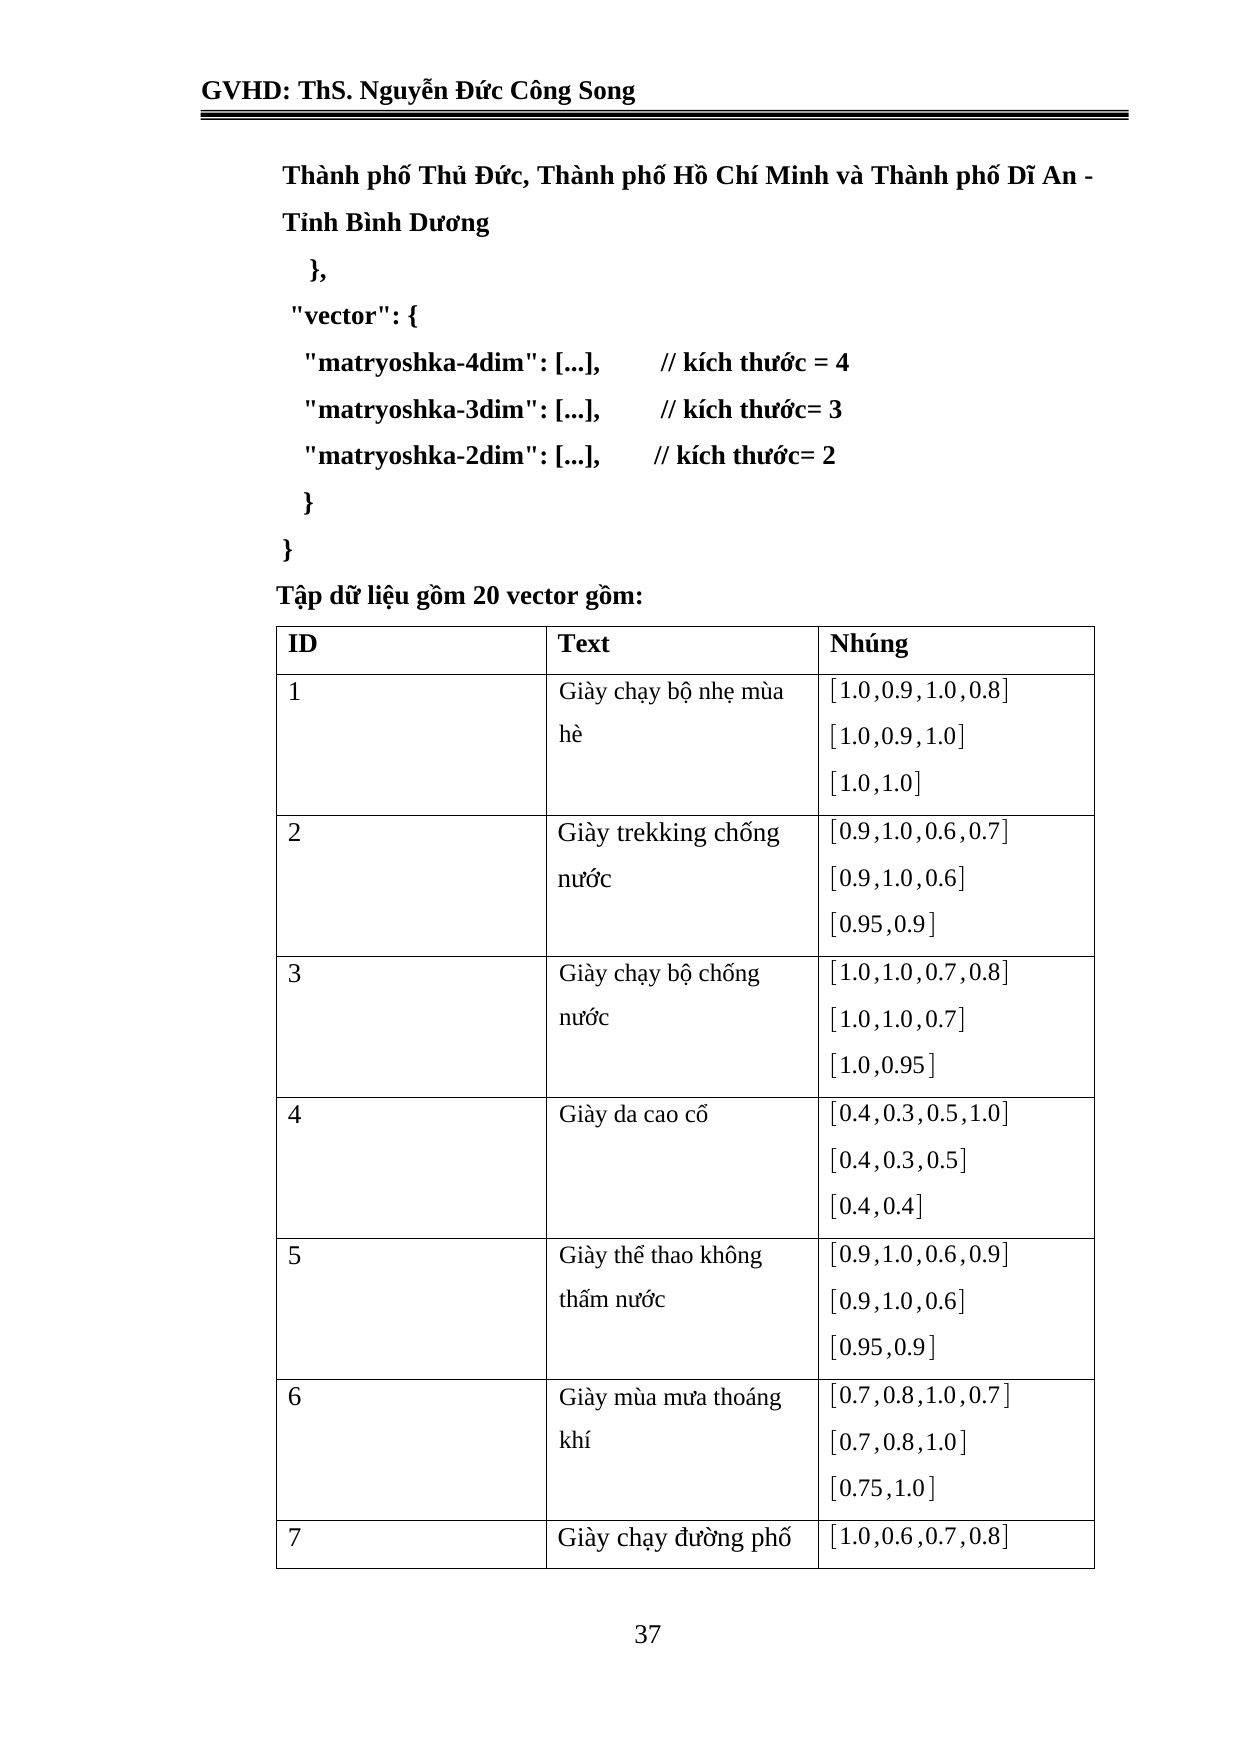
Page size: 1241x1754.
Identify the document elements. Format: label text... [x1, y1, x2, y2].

table_cell [547, 1239, 818, 1379]
list } [276, 486, 1094, 517]
list }, [303, 253, 1094, 284]
table_header Nhúng [819, 627, 1094, 674]
table_cell [819, 816, 1094, 956]
table_cell Giày trekking chống nước [547, 816, 818, 956]
list "matryoshka-2dim": [...], // kích thước= 2 [276, 439, 1094, 471]
table_cell 1 [277, 675, 546, 815]
list "matryoshka-4dim": [...], // kích thước = 4 [276, 346, 1094, 377]
table_header Text [547, 627, 818, 674]
table_cell 4 [277, 1098, 546, 1238]
table_cell Giày chạy đường phố [547, 1521, 818, 1568]
table_cell [547, 1098, 818, 1238]
table_cell 7 [277, 1521, 546, 1568]
list Tập dữ liệu gồm 20 vector gồm: [276, 579, 1094, 611]
table_cell [547, 675, 818, 815]
table_cell 5 [277, 1239, 546, 1379]
table_cell [819, 1380, 1094, 1520]
table_cell 2 [277, 816, 546, 956]
table_cell [819, 1098, 1094, 1238]
table_cell [547, 957, 818, 1097]
list "matryoshka-3dim": [...], // kích thước= 3 [276, 393, 1094, 424]
table_cell 3 [277, 957, 546, 1097]
table_cell [819, 957, 1094, 1097]
table_header ID [277, 627, 546, 674]
table_cell [819, 1521, 1094, 1568]
table_cell 6 [277, 1380, 546, 1520]
list "vector": { [276, 299, 1094, 331]
table_cell [819, 1239, 1094, 1379]
table_cell [547, 1380, 818, 1520]
list } [276, 533, 1094, 564]
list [282, 191, 1094, 237]
table_cell [819, 675, 1094, 815]
